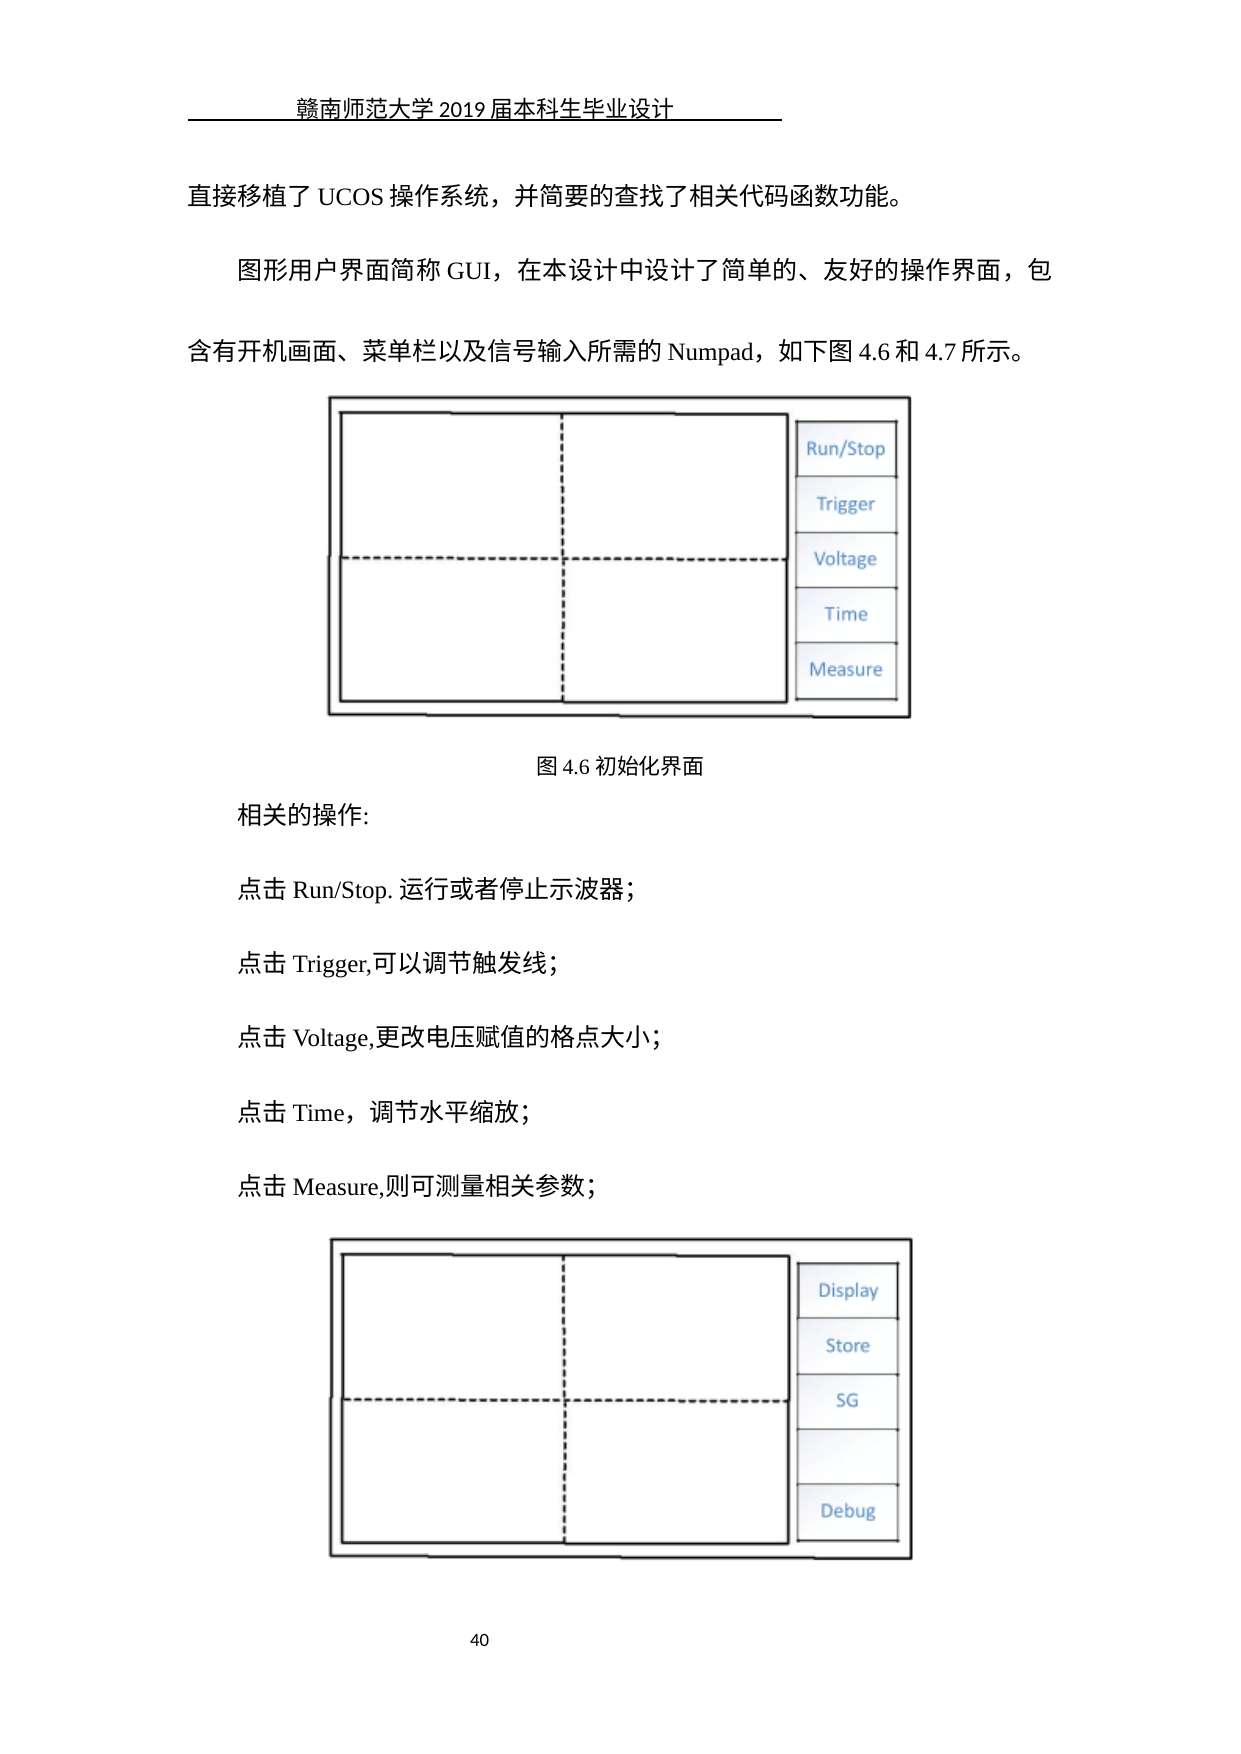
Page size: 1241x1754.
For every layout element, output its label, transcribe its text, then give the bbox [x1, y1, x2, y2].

picture [321, 1225, 919, 1568]
text 相关的操作: [187, 781, 1053, 846]
text 点击Run/Stop. 运行或者停止示波器； [187, 855, 1053, 920]
text 点击Trigger,可以调节触发线； [187, 929, 1053, 994]
text 点击Measure,则可测量相关参数； [187, 1152, 1053, 1217]
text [187, 162, 1053, 227]
text 图4.6 初始化界面 [187, 749, 1053, 781]
text 点击Time，调节水平缩放； [187, 1078, 1053, 1143]
text 点击Voltage,更改电压赋值的格点大小； [187, 1003, 1053, 1068]
text 图形用户界面简称GUI，在本设计中设计了简单的、友好的操作界面，包含有开机画面、菜单栏以及信号输入所需的Numpad，如下图4.6和4.7所示。 [187, 236, 1053, 382]
picture [324, 391, 916, 725]
